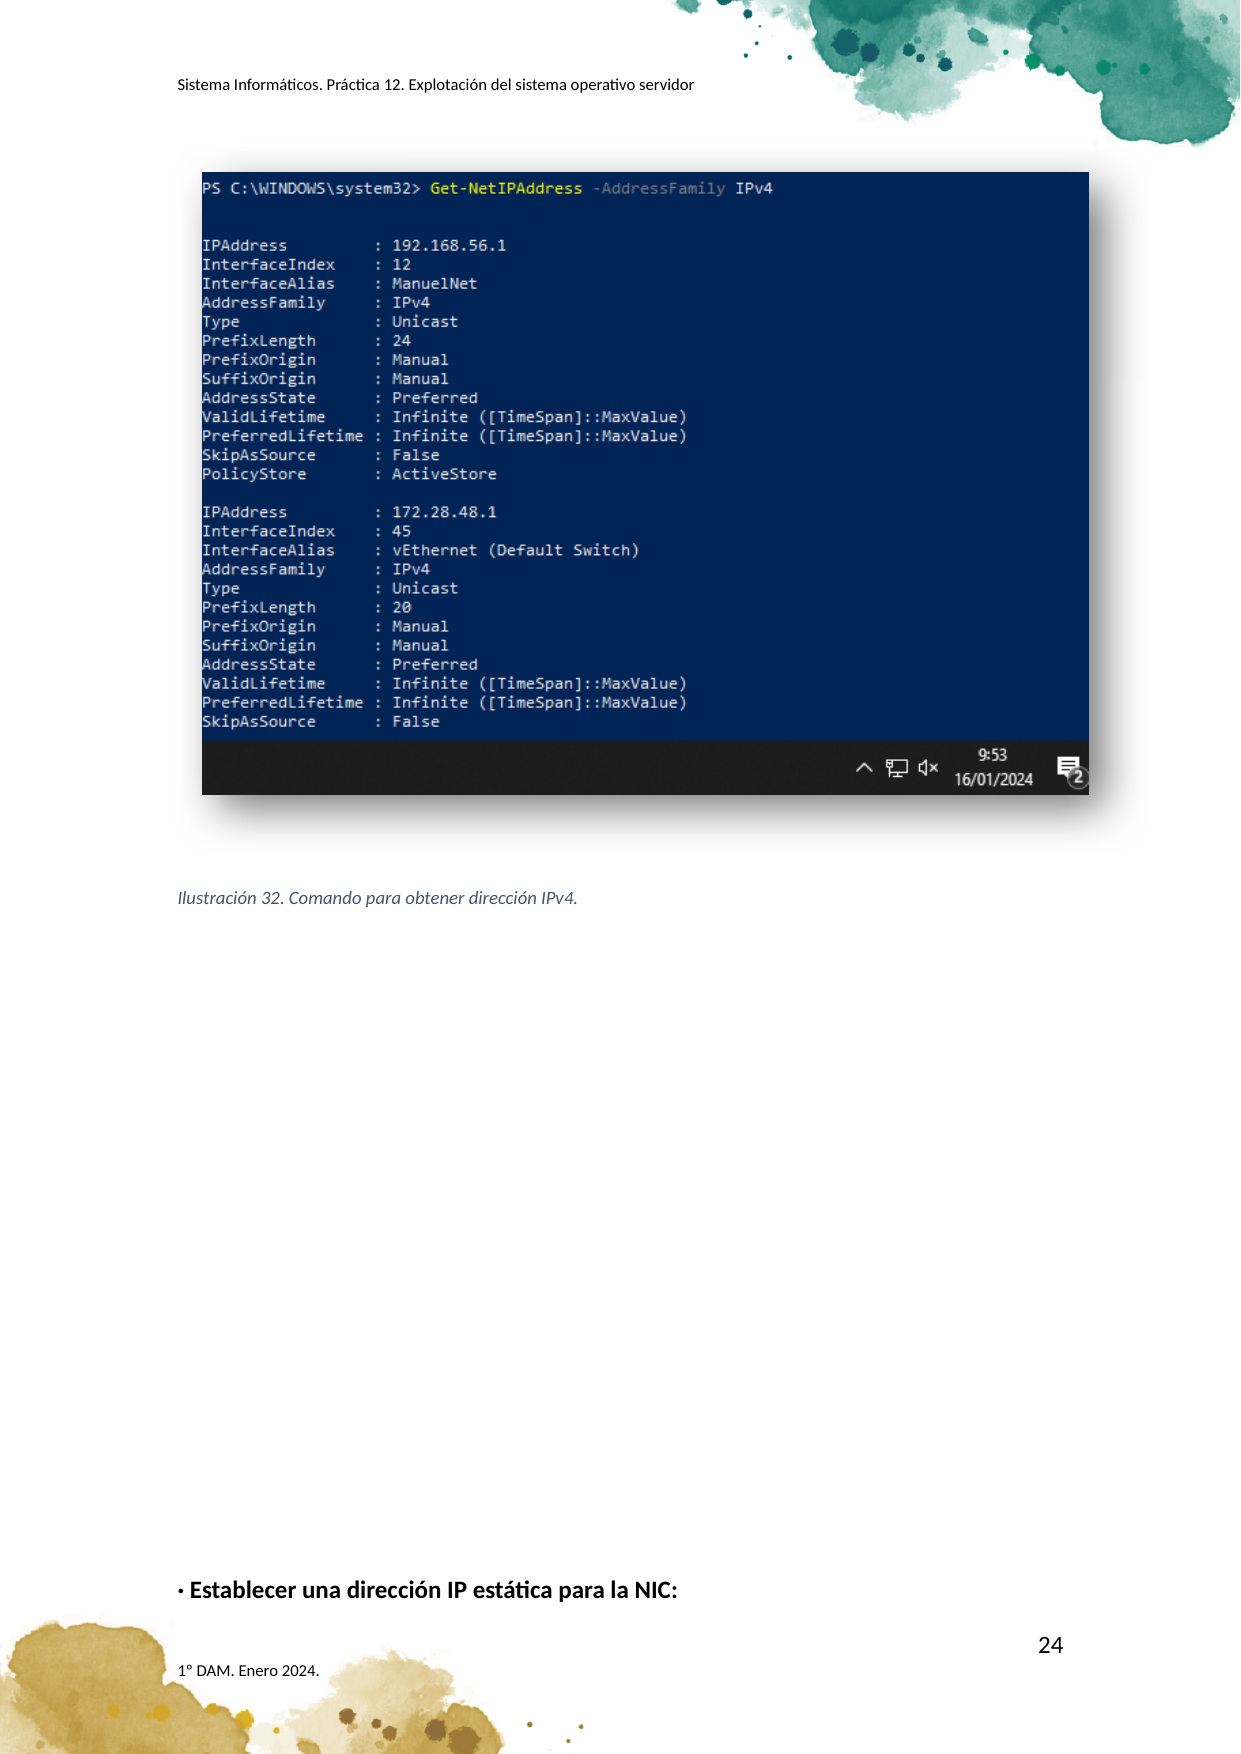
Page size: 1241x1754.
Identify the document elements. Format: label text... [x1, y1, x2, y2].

picture [202, 0, 1241, 795]
text · Establecer una dirección IP estática para la NIC: [177, 1574, 1063, 1604]
picture [0, 1275, 1139, 1754]
